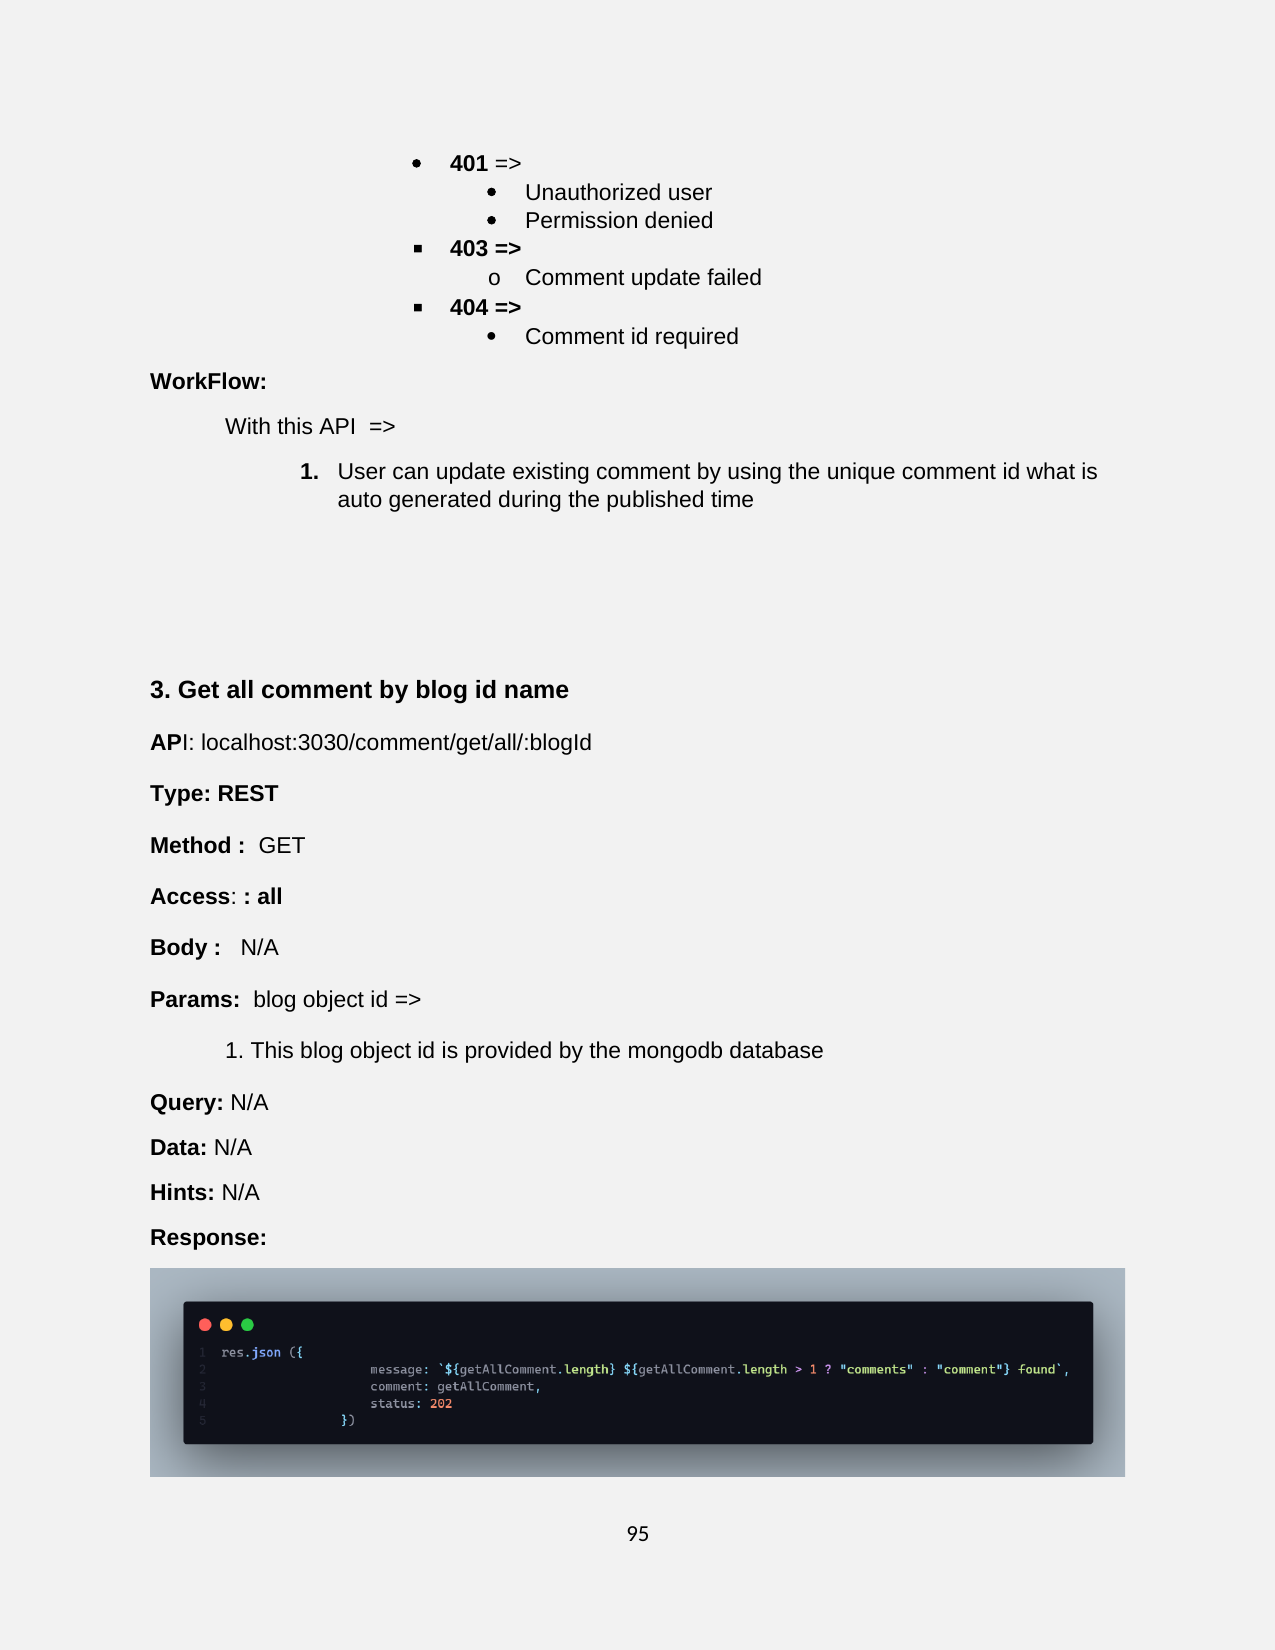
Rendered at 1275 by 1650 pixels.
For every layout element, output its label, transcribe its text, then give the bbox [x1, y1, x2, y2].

text Params: blog object id => [150, 986, 1125, 1012]
list Comment id required [487, 323, 1125, 349]
list Unauthorized user [487, 178, 1125, 205]
text API: localhost:3030/comment/get/all/:blogId [150, 729, 1125, 755]
text Method : GET [150, 832, 1125, 858]
text Hints: N/A [150, 1179, 1125, 1205]
list User can update existing comment by using the unique comment id what is auto generated during the published time [300, 458, 1125, 513]
text Data: N/A [150, 1133, 1125, 1160]
text Body : N/A [150, 934, 1125, 961]
text 3. Get all comment by blog id name [150, 675, 1125, 704]
text Type: REST [150, 780, 1125, 807]
list Comment update failed [487, 264, 1125, 292]
list 401 => [412, 150, 1125, 176]
text Access: : all [150, 883, 1125, 909]
text Response: [150, 1224, 1125, 1250]
list 404 => [412, 294, 1125, 321]
text Query: N/A [150, 1088, 1125, 1115]
text WorkFlow: [150, 368, 1125, 394]
list 403 => [412, 235, 1125, 262]
list Permission denied [487, 207, 1125, 233]
picture [150, 1268, 1125, 1477]
text 1. This blog object id is provided by the mongodb database [150, 1037, 1125, 1063]
text With this API => [150, 413, 1125, 439]
